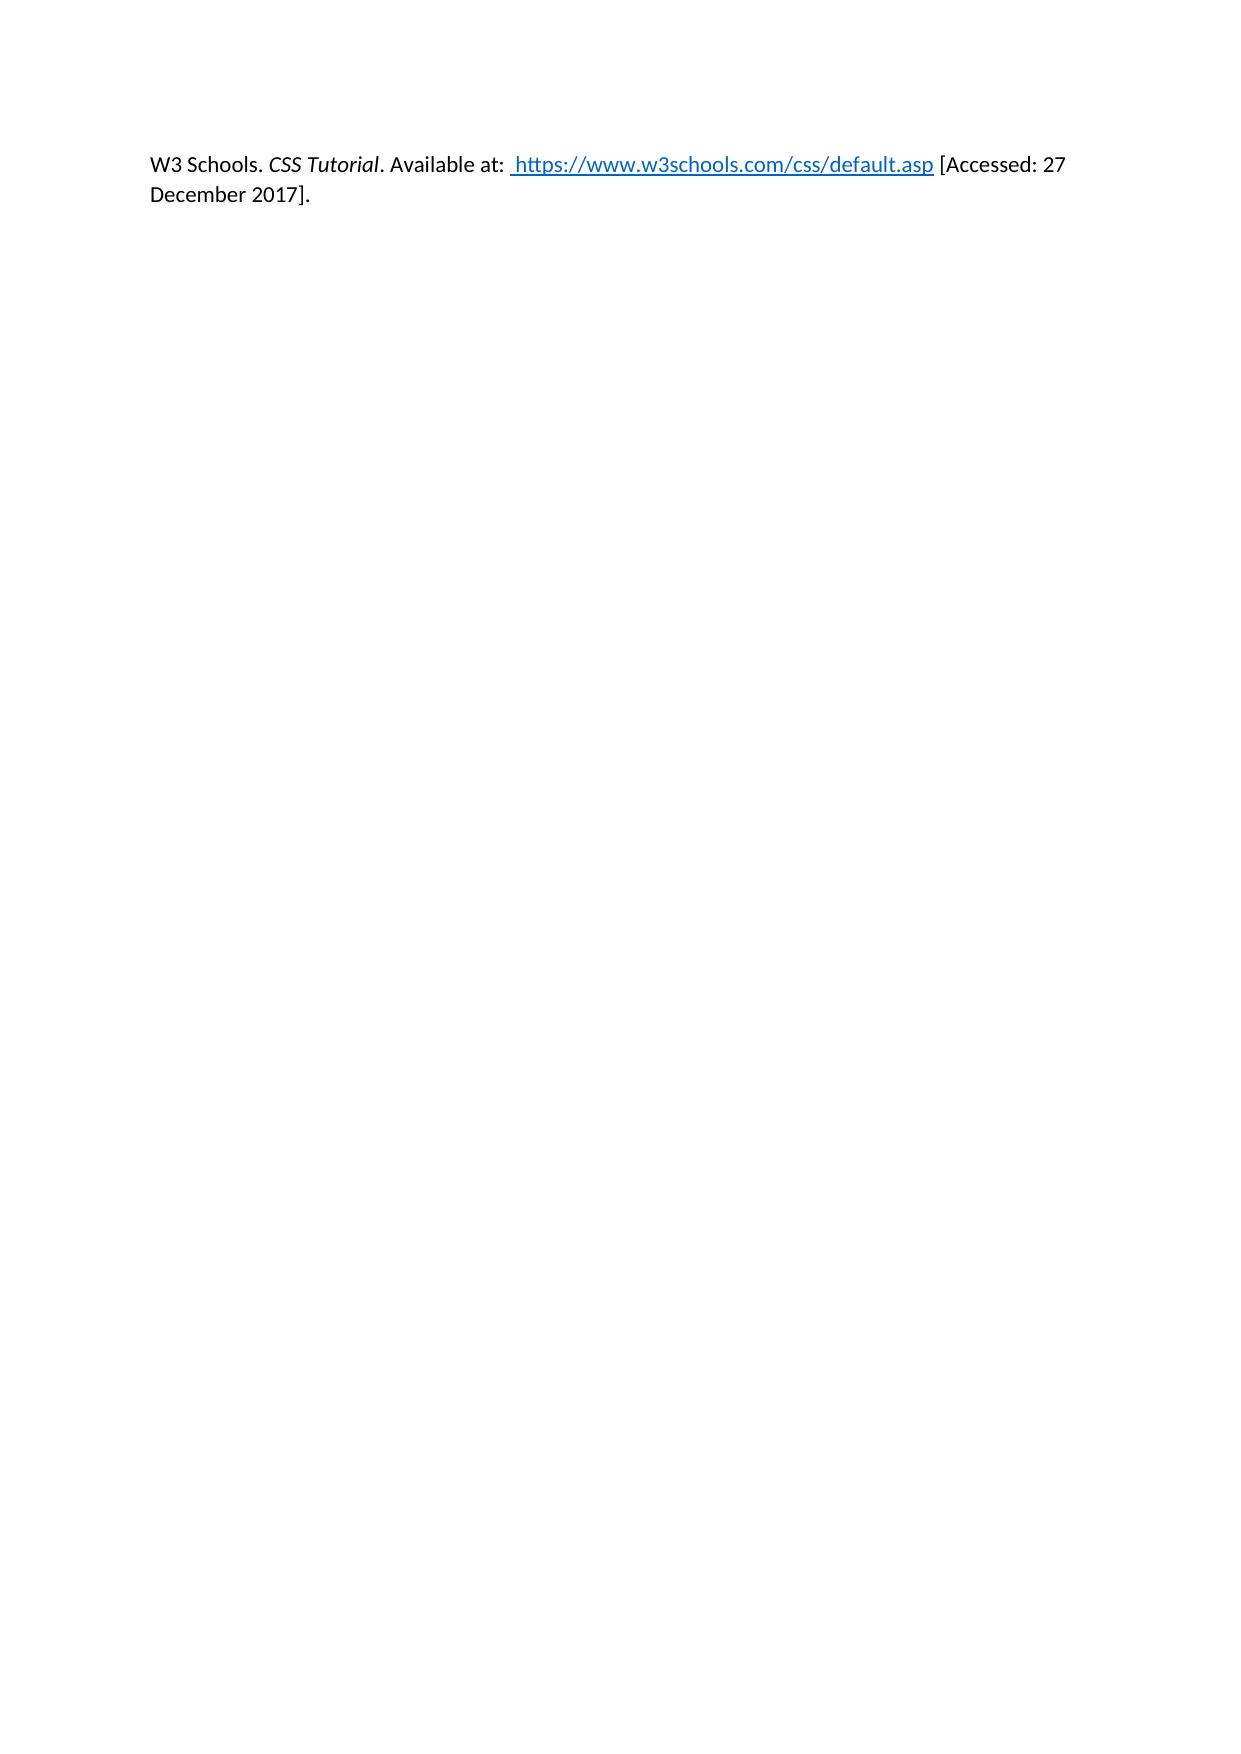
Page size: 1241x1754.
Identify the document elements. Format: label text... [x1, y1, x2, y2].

text W3 Schools. CSS Tutorial. Available at: https://www.w3schools.com/css/default.asp [Accessed: 27 December 2017]. [150, 150, 1090, 208]
